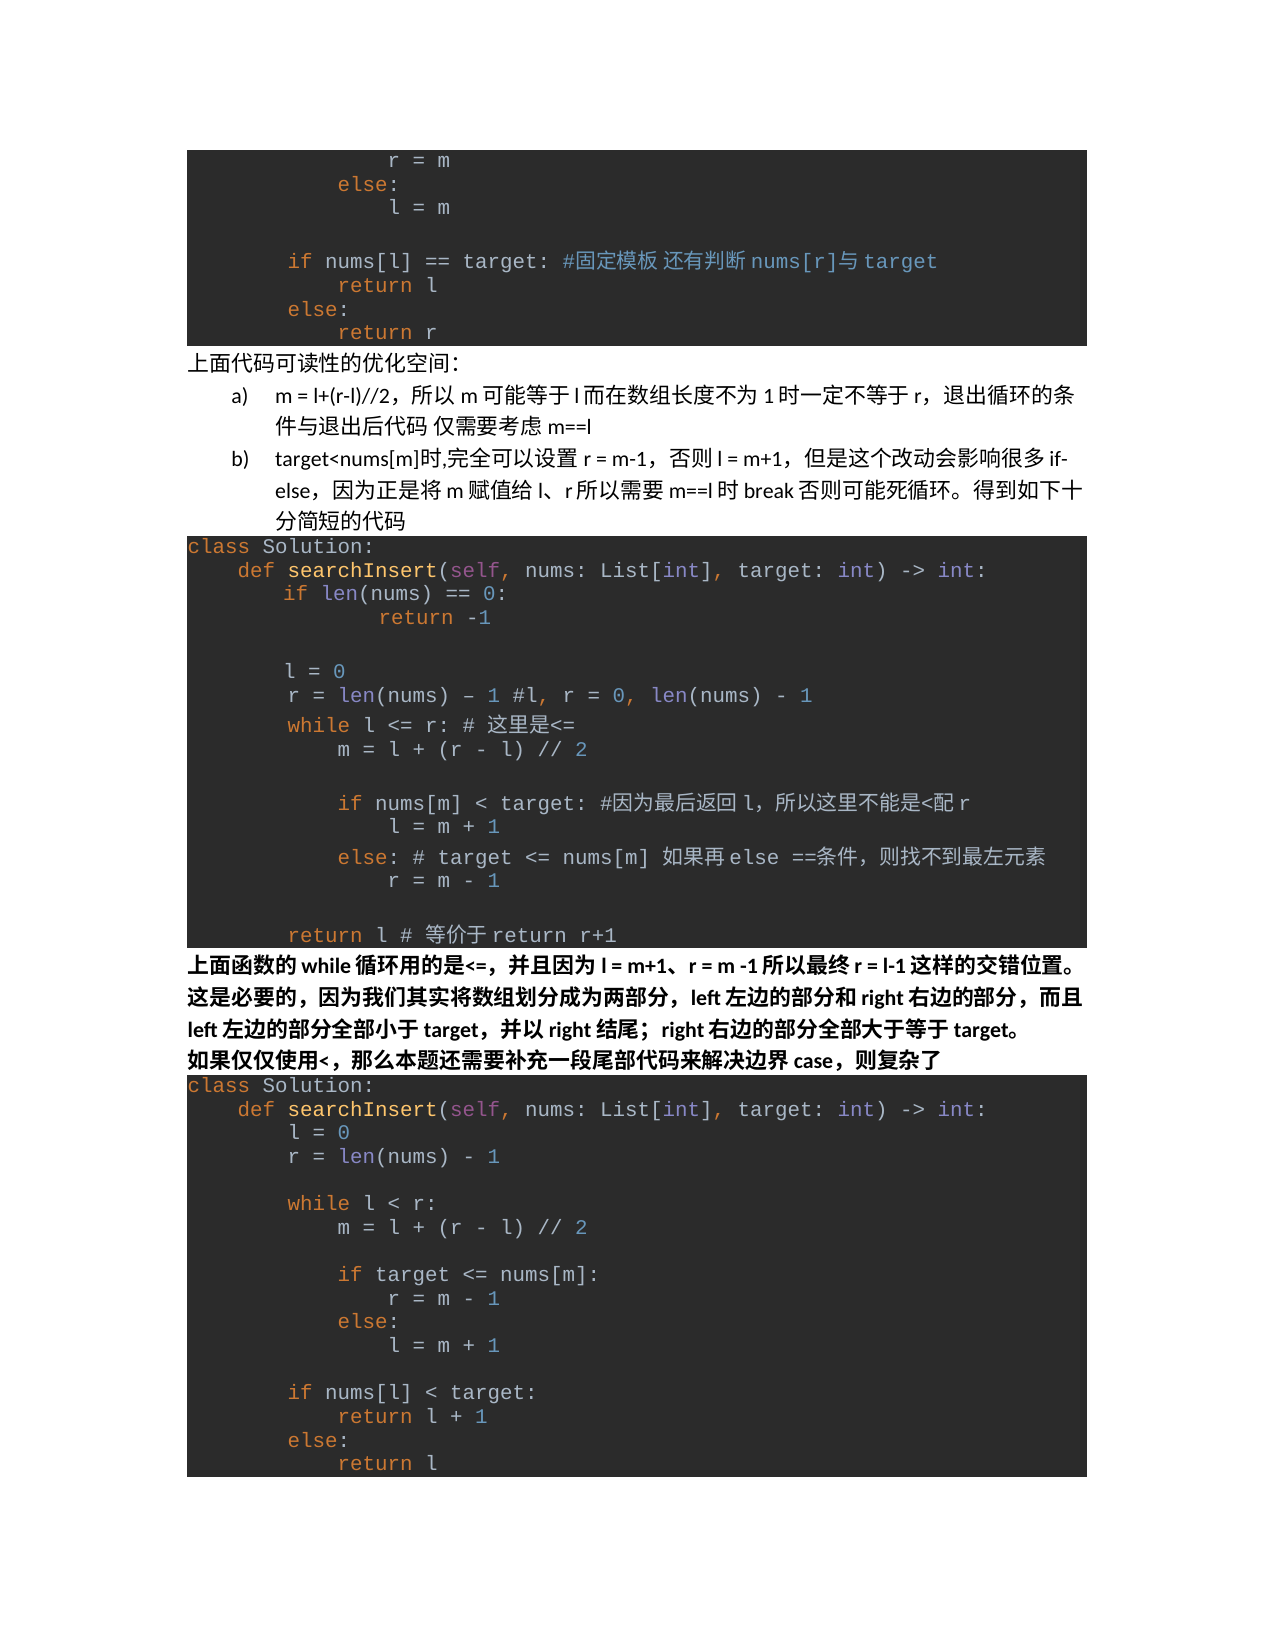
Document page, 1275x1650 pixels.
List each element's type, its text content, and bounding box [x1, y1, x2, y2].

text return l # 等价于return r+1 [187, 894, 1087, 948]
text l = 0 r = len(nums) – 1 #l, r = 0, len(nums) - 1 while l <= r: # 这里是<= m = l + (r - l) // 2 if nums[m] < target: #因为最后返回l，所以这里不能是<配r l = m + 1 else: # target <= nums[m] 如果再else ==条件，则找不到最左元素 r = m - 1 [187, 661, 1087, 894]
list target<nums[m]时,完全可以设置 r = m-1，否则l = m+1，但是这个改动会影响很多if-else，因为正是将m赋值给l、r所以需要m==l时break否则可能死循环。得到如下十分简短的代码 [231, 441, 1087, 536]
text 如果仅仅使用<，那么本题还需要补充一段尾部代码来解决边界case，则复杂了 [187, 1043, 1087, 1075]
text class Solution: def searchInsert(self, nums: List[int], target: int) -> int: [187, 536, 1087, 583]
text if len(nums) == 0: return -1 [187, 583, 1087, 661]
text 上面函数的while循环用的是<=，并且因为 l = m+1、r = m -1所以最终r = l-1这样的交错位置。这是必要的，因为我们其实将数组划分成为两部分，left左边的部分和right右边的部分，而且left左边的部分全部小于target，并以right结尾；right右边的部分全部大于等于target。 [187, 948, 1087, 1043]
text 上面代码可读性的优化空间： [187, 346, 1087, 378]
list m = l+(r-l)//2，所以 m可能等于l而在数组长度不为1时一定不等于r，退出循环的条件与退出后代码 仅需要考虑 m==l [231, 378, 1087, 441]
text class Solution: def searchInsert(self, nums: List[int], target: int) -> int: l = 0 r = len(nums) - 1 while l < r: m = l + (r - l) // 2 if target <= nums[m]: r = m - 1 else: l = m + 1 if nums[l] < target: return l + 1 else: return l [187, 1075, 1087, 1477]
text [187, 150, 1087, 346]
